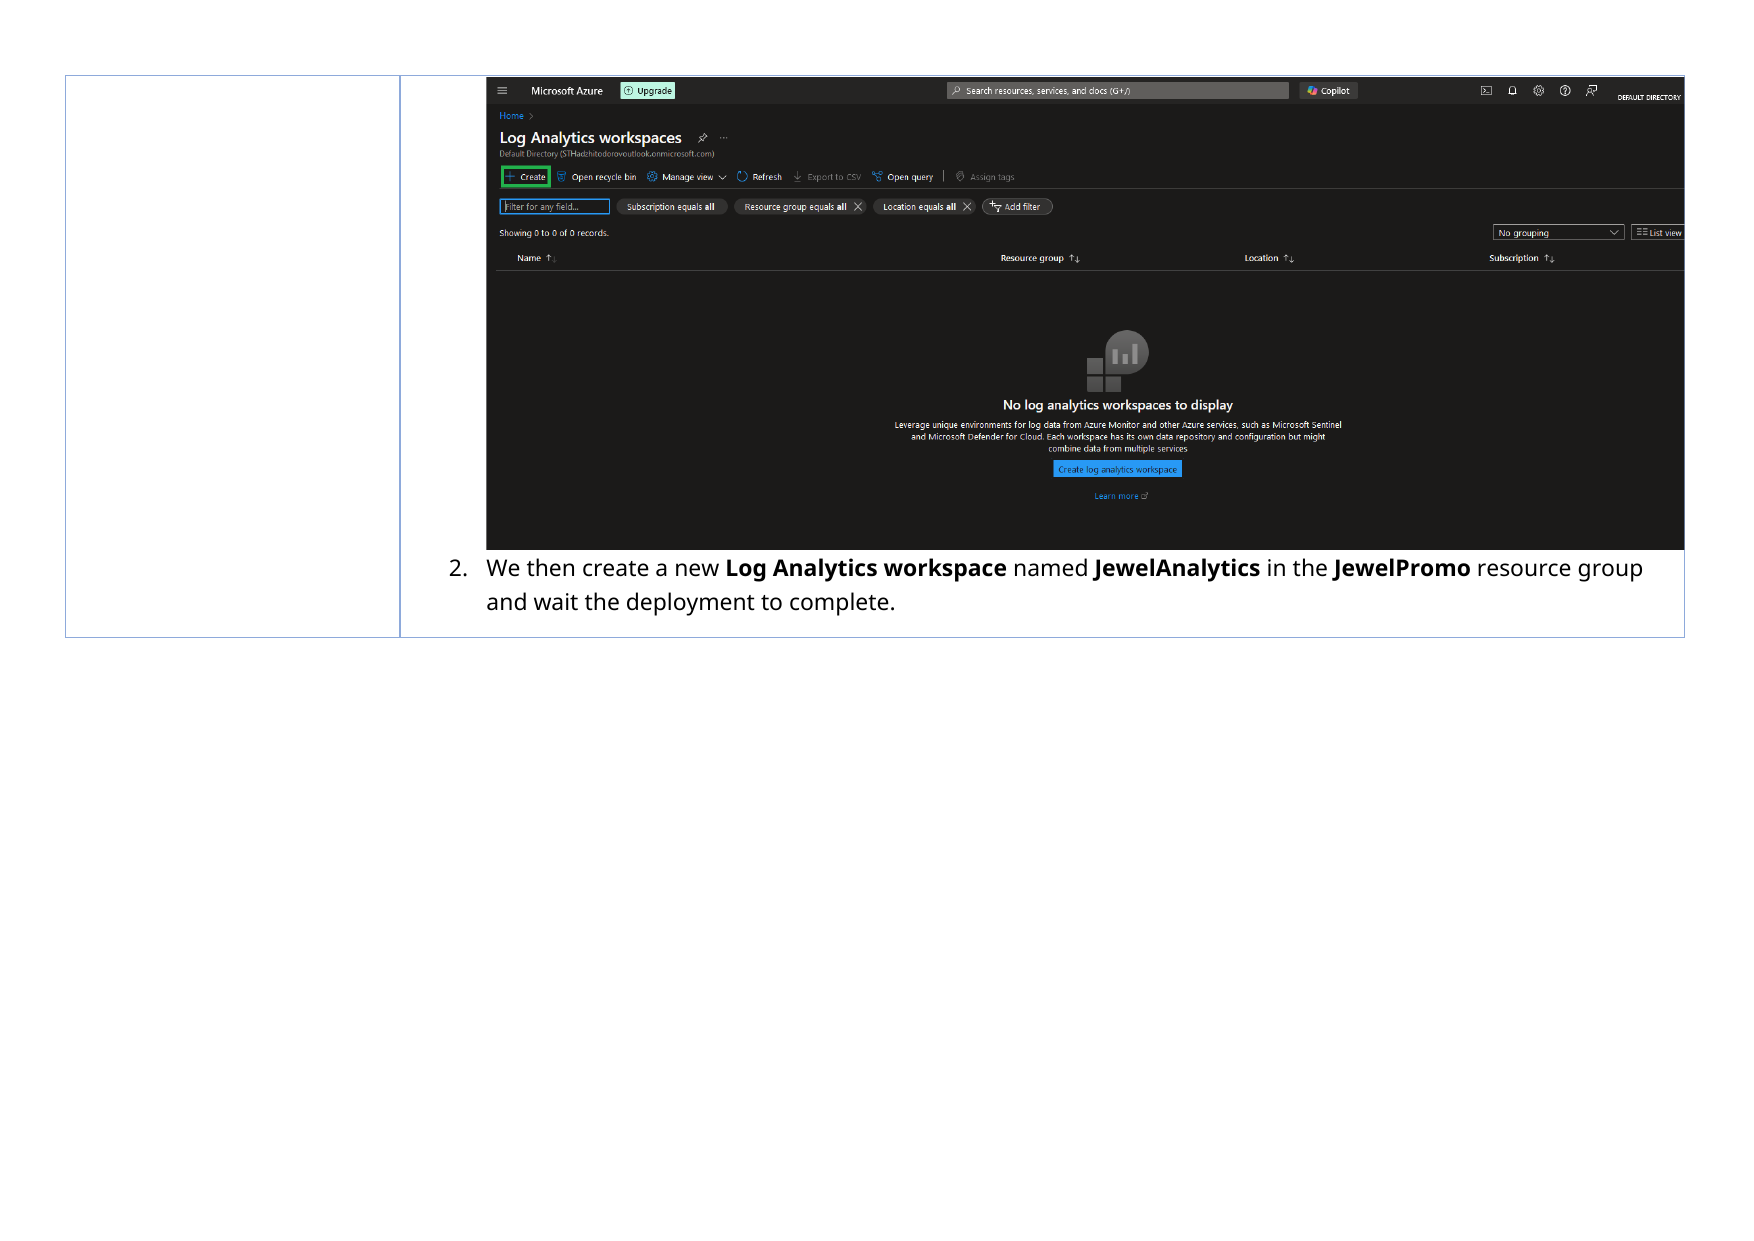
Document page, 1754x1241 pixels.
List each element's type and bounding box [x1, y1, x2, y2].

picture [486, 77, 1685, 550]
table_cell [66, 76, 399, 637]
table_cell [401, 76, 1684, 637]
